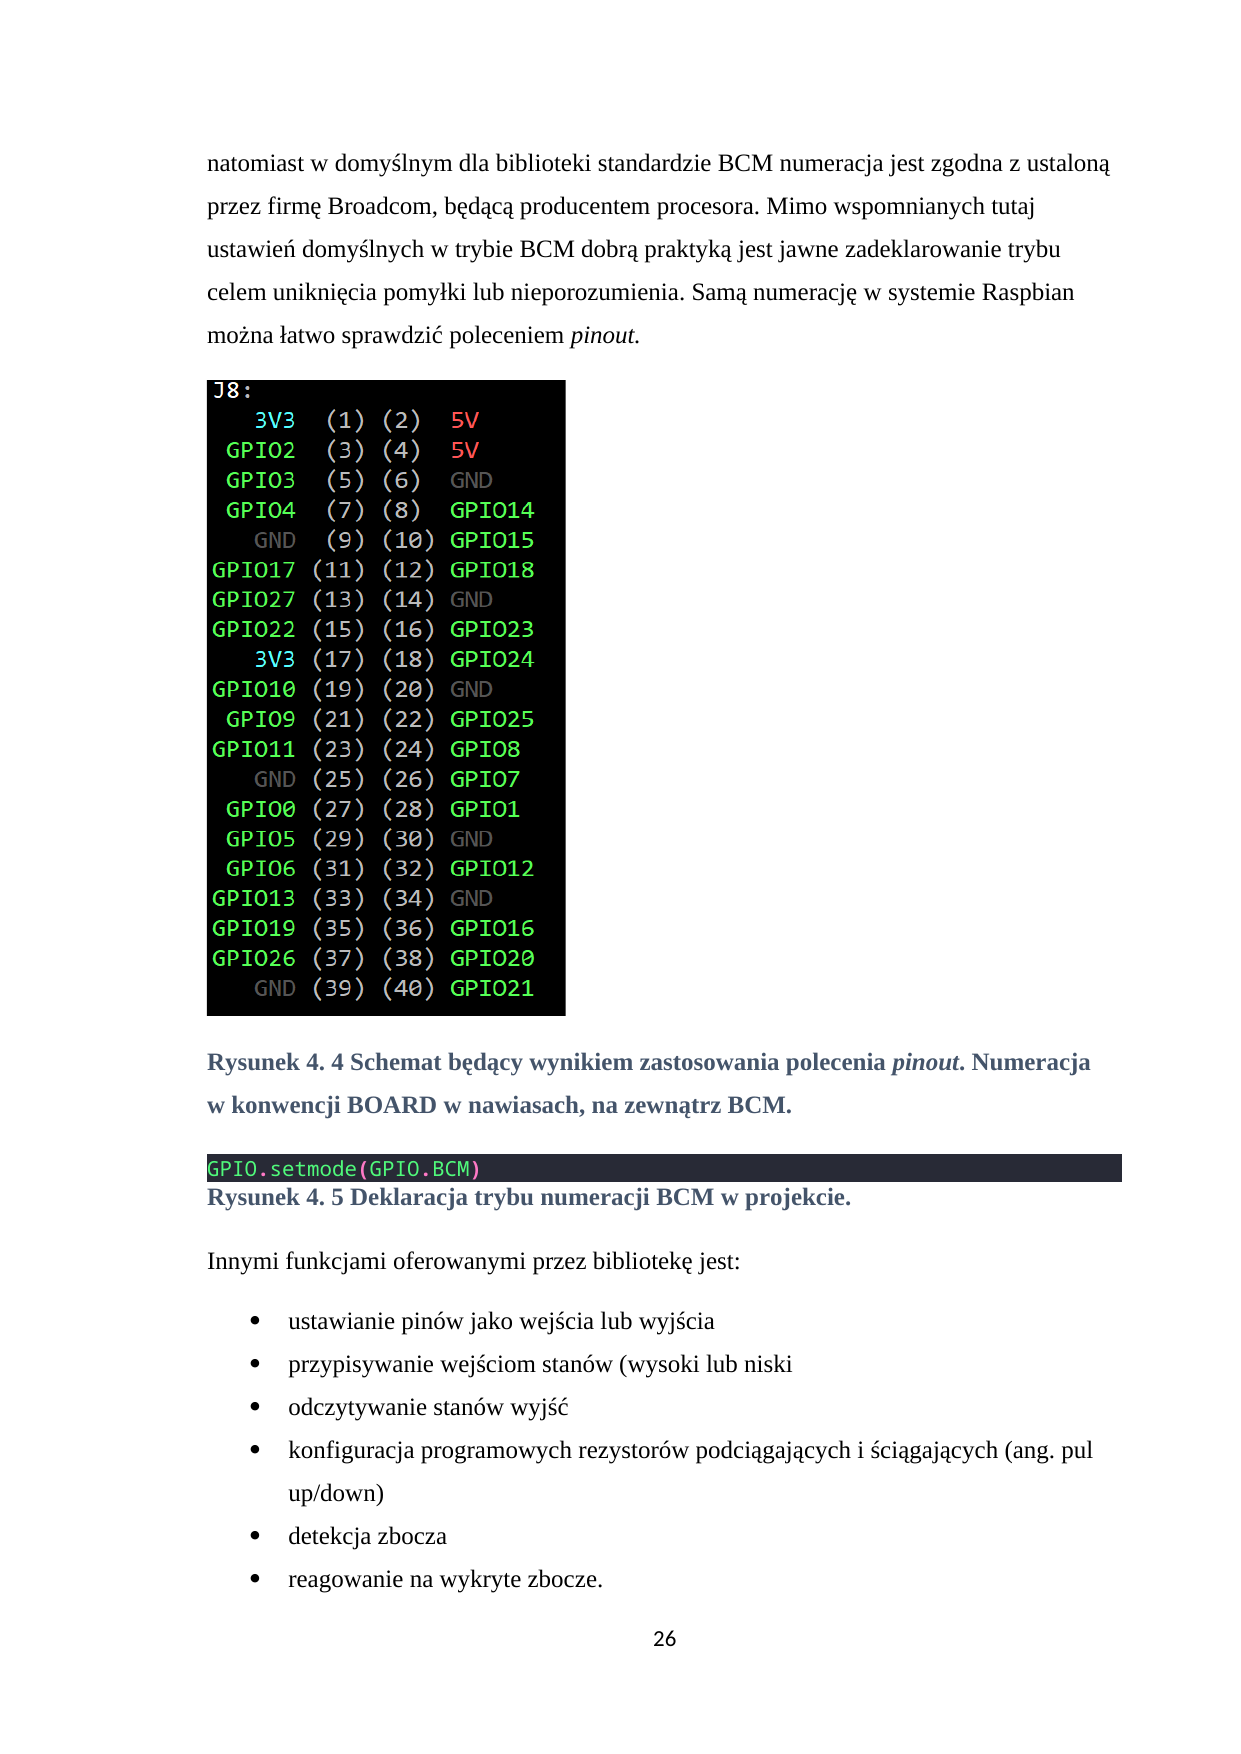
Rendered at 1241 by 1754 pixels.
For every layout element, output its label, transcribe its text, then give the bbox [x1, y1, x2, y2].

list przypisywanie wejściom stanów (wysoki lub niski [251, 1349, 1122, 1378]
text Innymi funkcjami oferowanymi przez bibliotekę jest: [207, 1246, 1122, 1275]
list ustawianie pinów jako wejścia lub wyjścia [251, 1306, 1122, 1334]
text Rysunek 4. 4 Schemat będący wynikiem zastosowania polecenia pinout. Numeracja w konwencji BOARD w nawiasach, na zewnątrz BCM. [207, 1047, 1122, 1118]
list odczytywanie stanów wyjść [251, 1392, 1122, 1421]
list detekcja zbocza [251, 1521, 1122, 1550]
text GPIO.setmode(GPIO.BCM) [207, 1154, 1122, 1182]
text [207, 148, 1122, 349]
list reagowanie na wykryte zbocze. [251, 1564, 1122, 1593]
text Rysunek 4. 5 Deklaracja trybu numeracji BCM w projekcie. [207, 1182, 1122, 1211]
list konfiguracja programowych rezystorów podciągających i ściągających (ang. pul up/down) [251, 1435, 1122, 1507]
picture [206, 380, 566, 1016]
